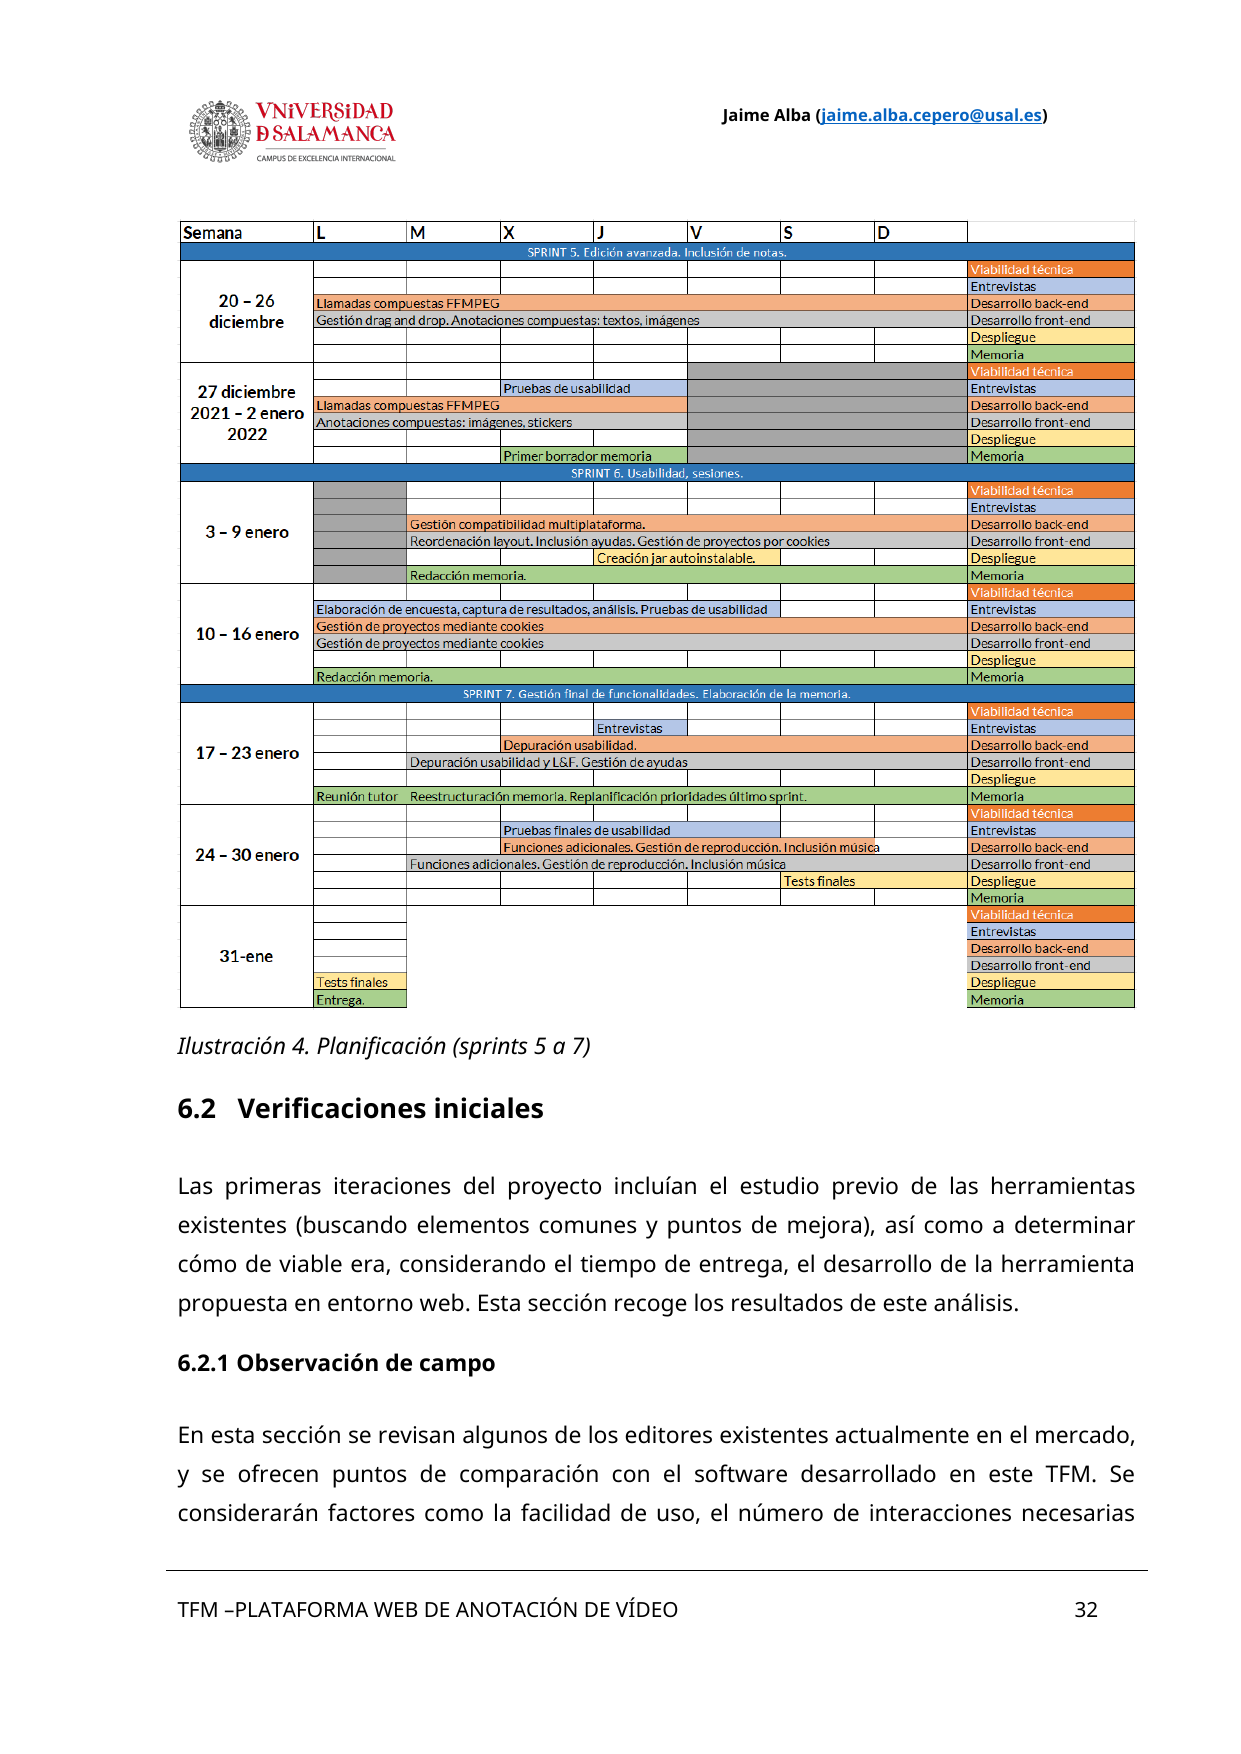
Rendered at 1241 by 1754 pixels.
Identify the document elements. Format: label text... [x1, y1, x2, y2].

subtitle Verificaciones iniciales [177, 1089, 1137, 1126]
picture [188, 99, 397, 163]
text Las primeras iteraciones del proyecto incluían el estudio previo de las herramientas existentes (buscando elementos comunes y puntos de mejora), así como a determinar cómo de viable era, considerando el tiempo de entrega, el desarrollo de la herramienta propuesta en entorno web. Esta sección recoge los resultados de este análisis. [177, 1170, 1137, 1318]
text Ilustración 4. Planificación (sprints 5 a 7) [177, 1029, 1137, 1061]
subtitle Observación de campo [177, 1347, 1137, 1378]
picture [177, 219, 1137, 1010]
